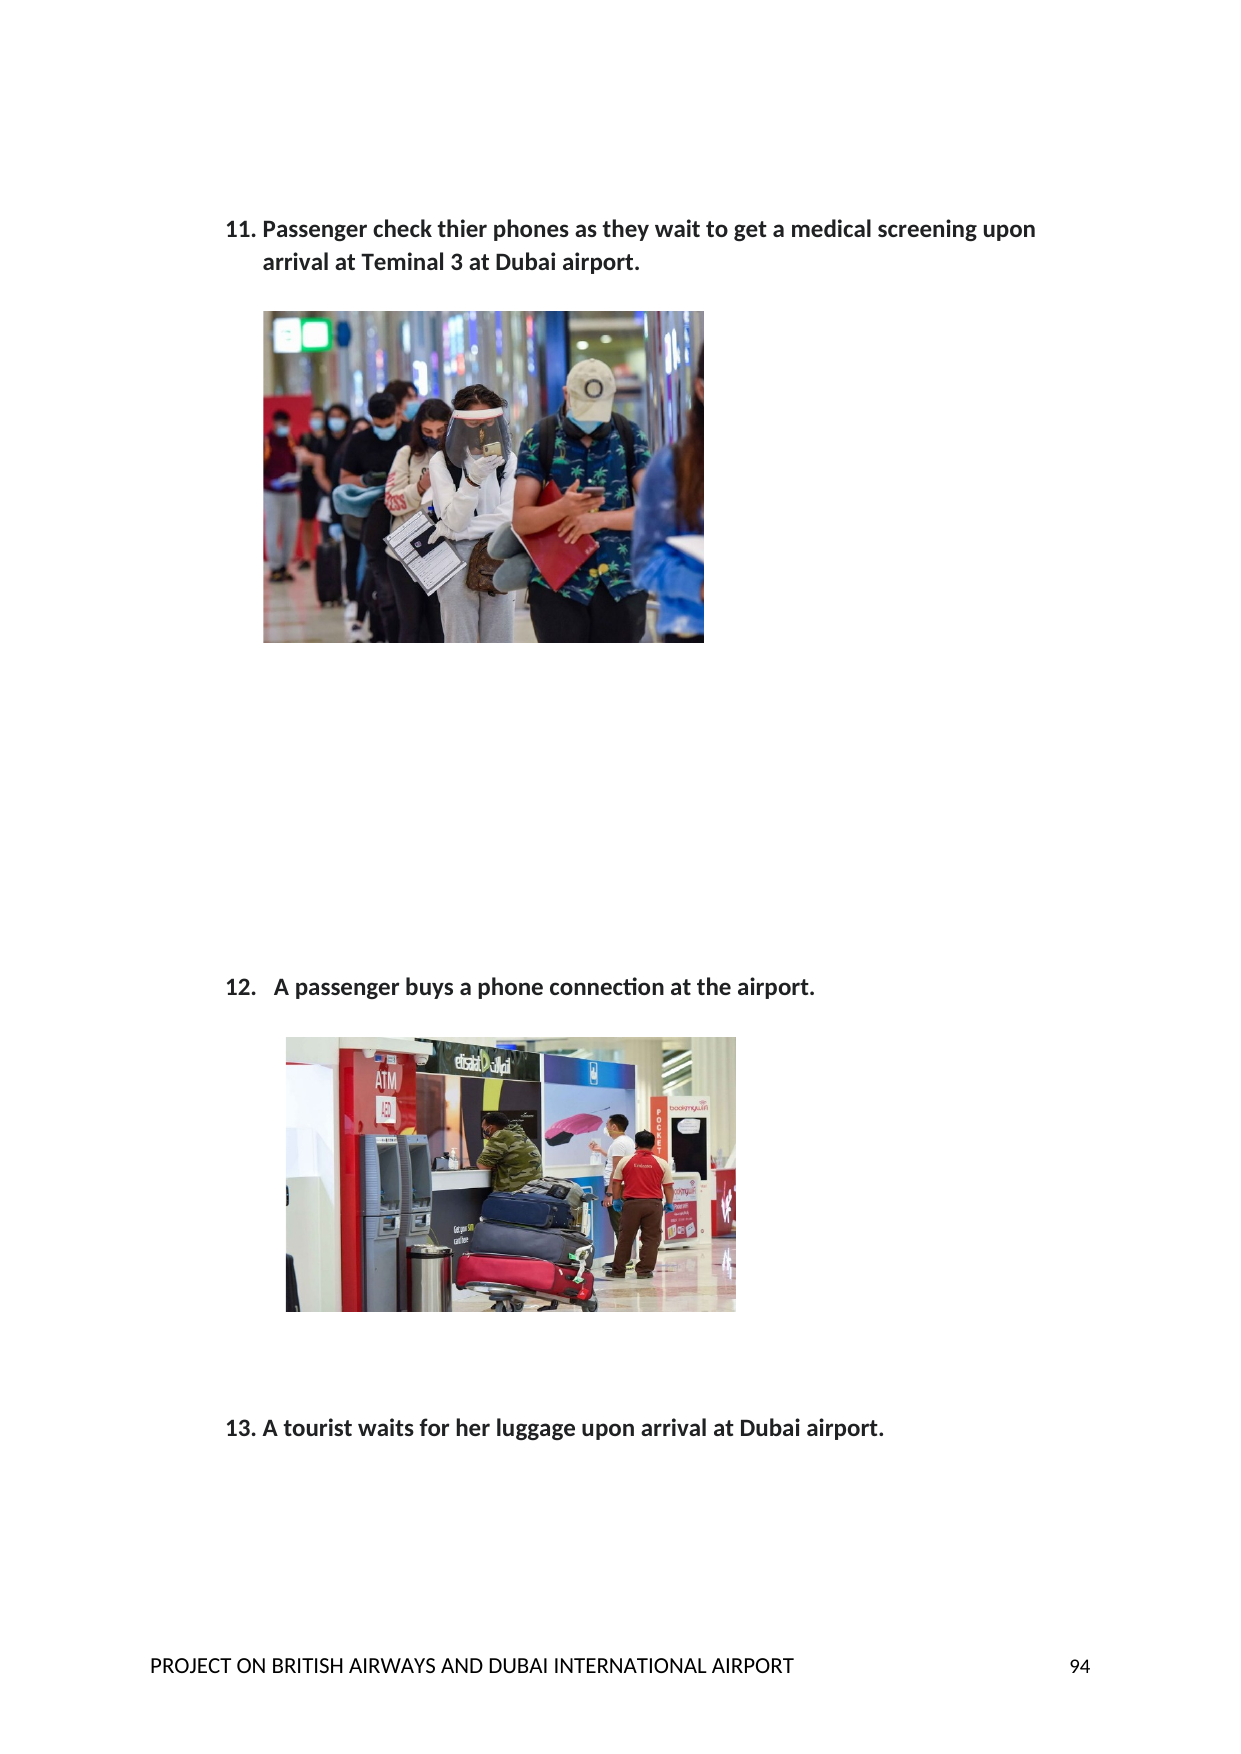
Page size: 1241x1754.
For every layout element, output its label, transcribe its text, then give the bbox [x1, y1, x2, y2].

picture [285, 1037, 736, 1312]
list Passenger check thier phones as they wait to get a medical screening upon arrival at Teminal 3 at Dubai airport. [225, 213, 1090, 277]
picture [263, 311, 704, 643]
list A passenger buys a phone connection at the airport. [225, 971, 1090, 1002]
list A tourist waits for her luggage upon arrival at Dubai airport. [225, 1412, 1090, 1443]
